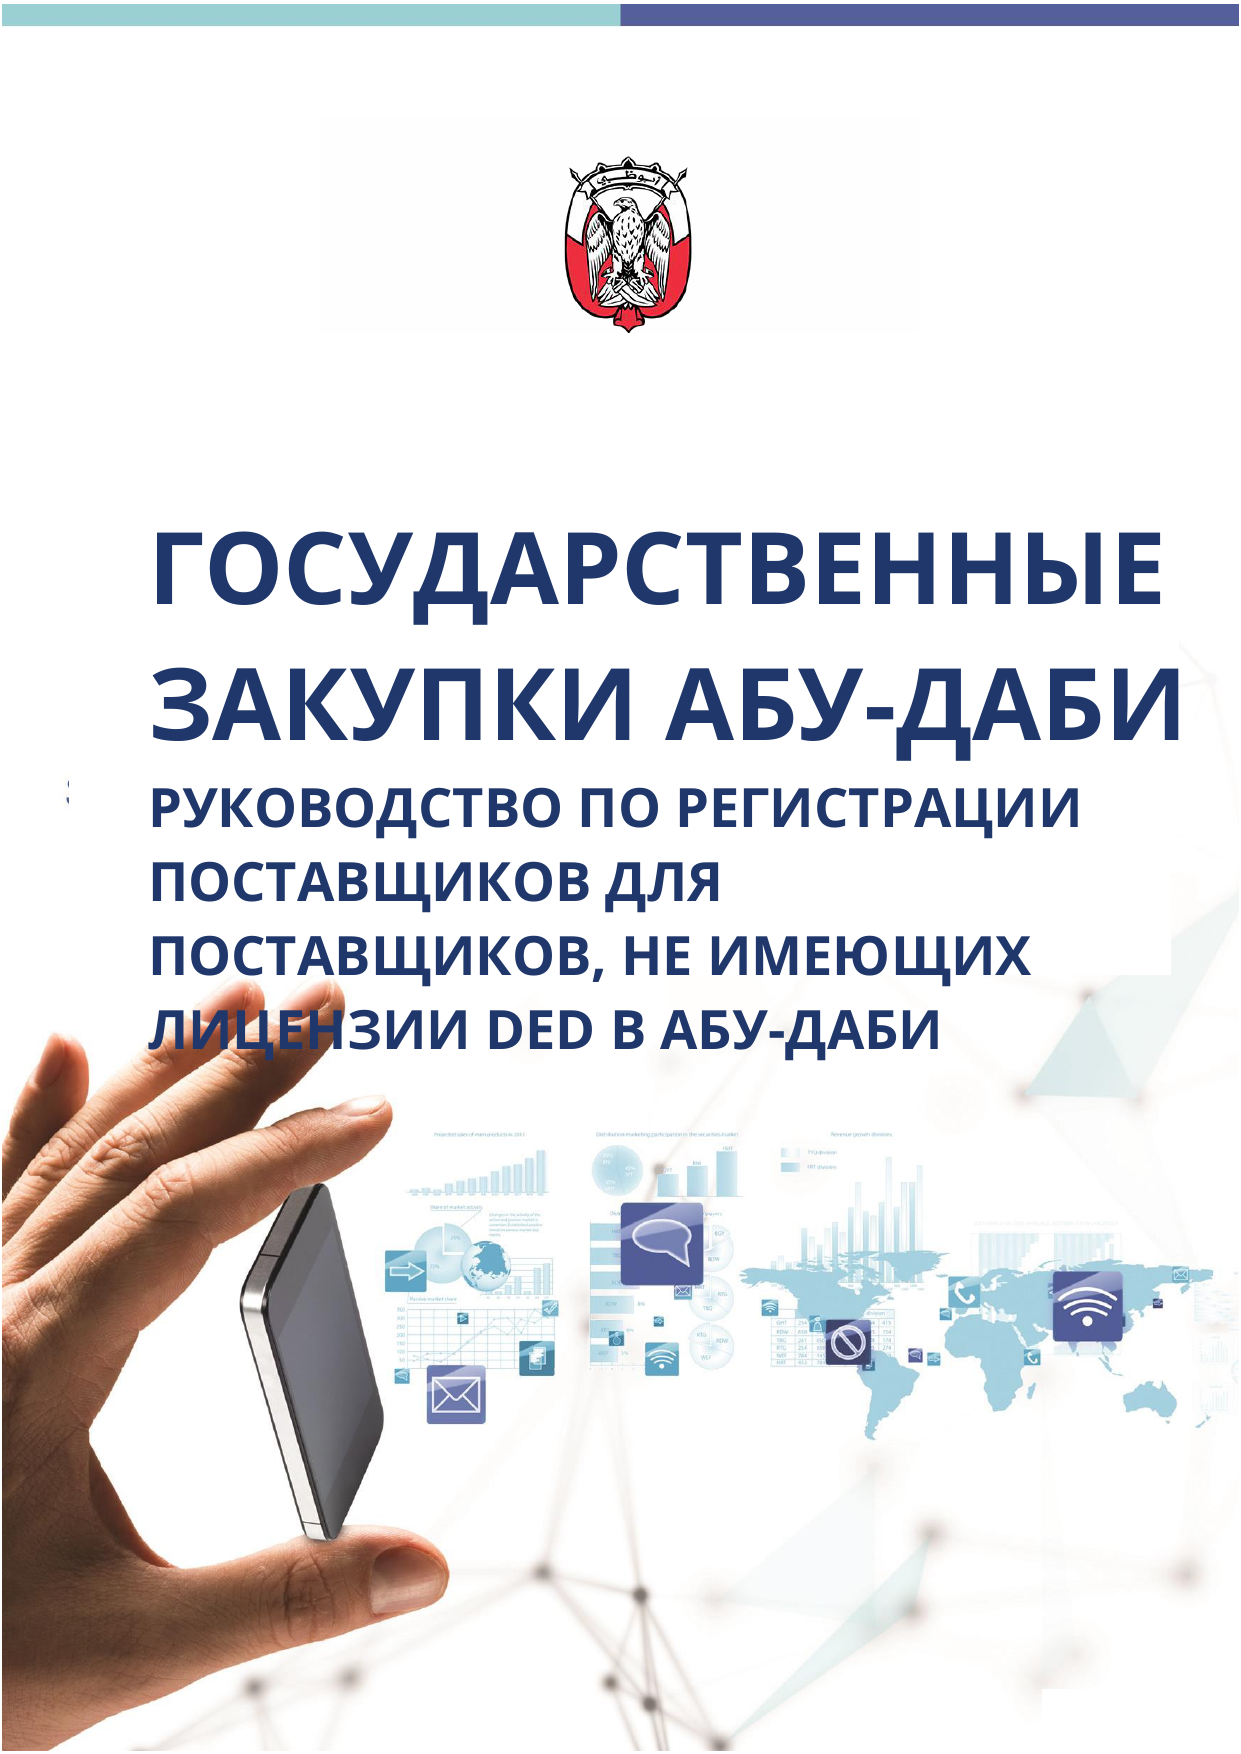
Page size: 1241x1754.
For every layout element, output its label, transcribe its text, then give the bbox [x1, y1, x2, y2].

text РУКОВОДСТВО ПО РЕГИСТРАЦИИ ПОСТАВЩИКОВ ДЛЯ ПОСТАВЩИКОВ, НЕ ИМЕЮЩИХ ЛИЦЕНЗИИ DED В АБУ-ДАБИ [148, 770, 1196, 1065]
text ГОСУДАРСТВЕННЫЕ ЗАКУПКИ АБУ-ДАБИ [148, 497, 1196, 770]
picture [2, 4, 1239, 1751]
